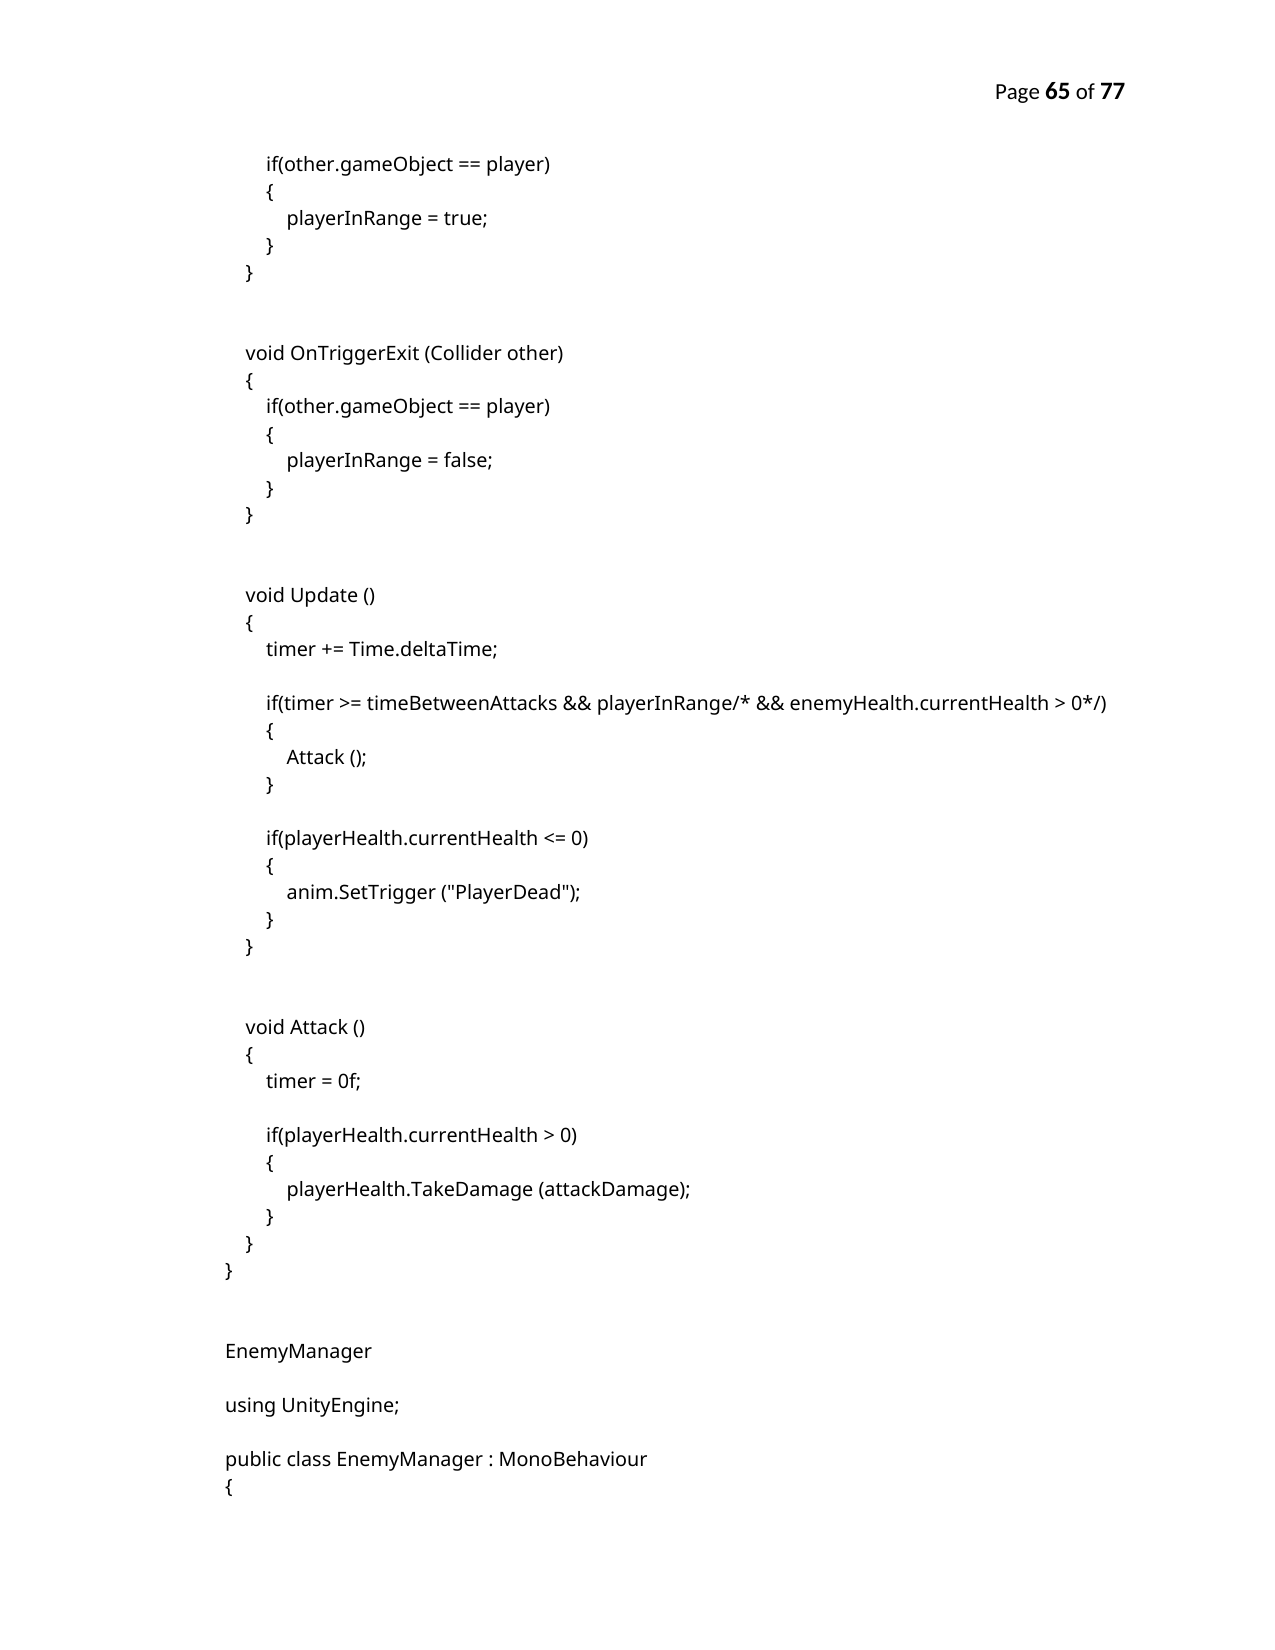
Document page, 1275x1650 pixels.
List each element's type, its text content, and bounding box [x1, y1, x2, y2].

text } [225, 474, 1125, 501]
text if(timer >= timeBetweenAttacks && playerInRange/* && enemyHealth.currentHealth > 0*/) [225, 689, 1125, 717]
text playerInRange = false; [225, 447, 1125, 474]
text } [225, 1256, 1125, 1283]
text } [225, 231, 1125, 258]
text if(playerHealth.currentHealth > 0) [225, 1121, 1125, 1148]
text if(playerHealth.currentHealth <= 0) [225, 824, 1125, 851]
text } [225, 501, 1125, 528]
text void Update () [225, 582, 1125, 609]
text void OnTriggerExit (Collider other) [225, 339, 1125, 366]
text EnemyManager [225, 1337, 1125, 1364]
text playerInRange = true; [225, 204, 1125, 231]
text } [225, 932, 1125, 959]
text if(other.gameObject == player) [225, 393, 1125, 420]
text using UnityEngine; [225, 1391, 1125, 1418]
text public class EnemyManager : MonoBehaviour [225, 1445, 1125, 1472]
text { [225, 1148, 1125, 1175]
text { [225, 420, 1125, 447]
text { [225, 1472, 1125, 1499]
text Attack (); [225, 743, 1125, 771]
text } [225, 1229, 1125, 1256]
text } [225, 1202, 1125, 1229]
text timer += Time.deltaTime; [225, 636, 1125, 663]
text { [225, 717, 1125, 743]
text { [225, 851, 1125, 878]
text { [225, 609, 1125, 636]
text { [225, 366, 1125, 393]
text playerHealth.TakeDamage (attackDamage); [225, 1175, 1125, 1202]
text { [225, 177, 1125, 204]
text timer = 0f; [225, 1067, 1125, 1094]
text void Attack () [225, 1013, 1125, 1040]
text } [225, 771, 1125, 797]
text } [225, 905, 1125, 932]
text if(other.gameObject == player) [225, 150, 1125, 177]
text { [225, 1040, 1125, 1067]
text } [225, 258, 1125, 285]
text anim.SetTrigger ("PlayerDead"); [225, 878, 1125, 905]
